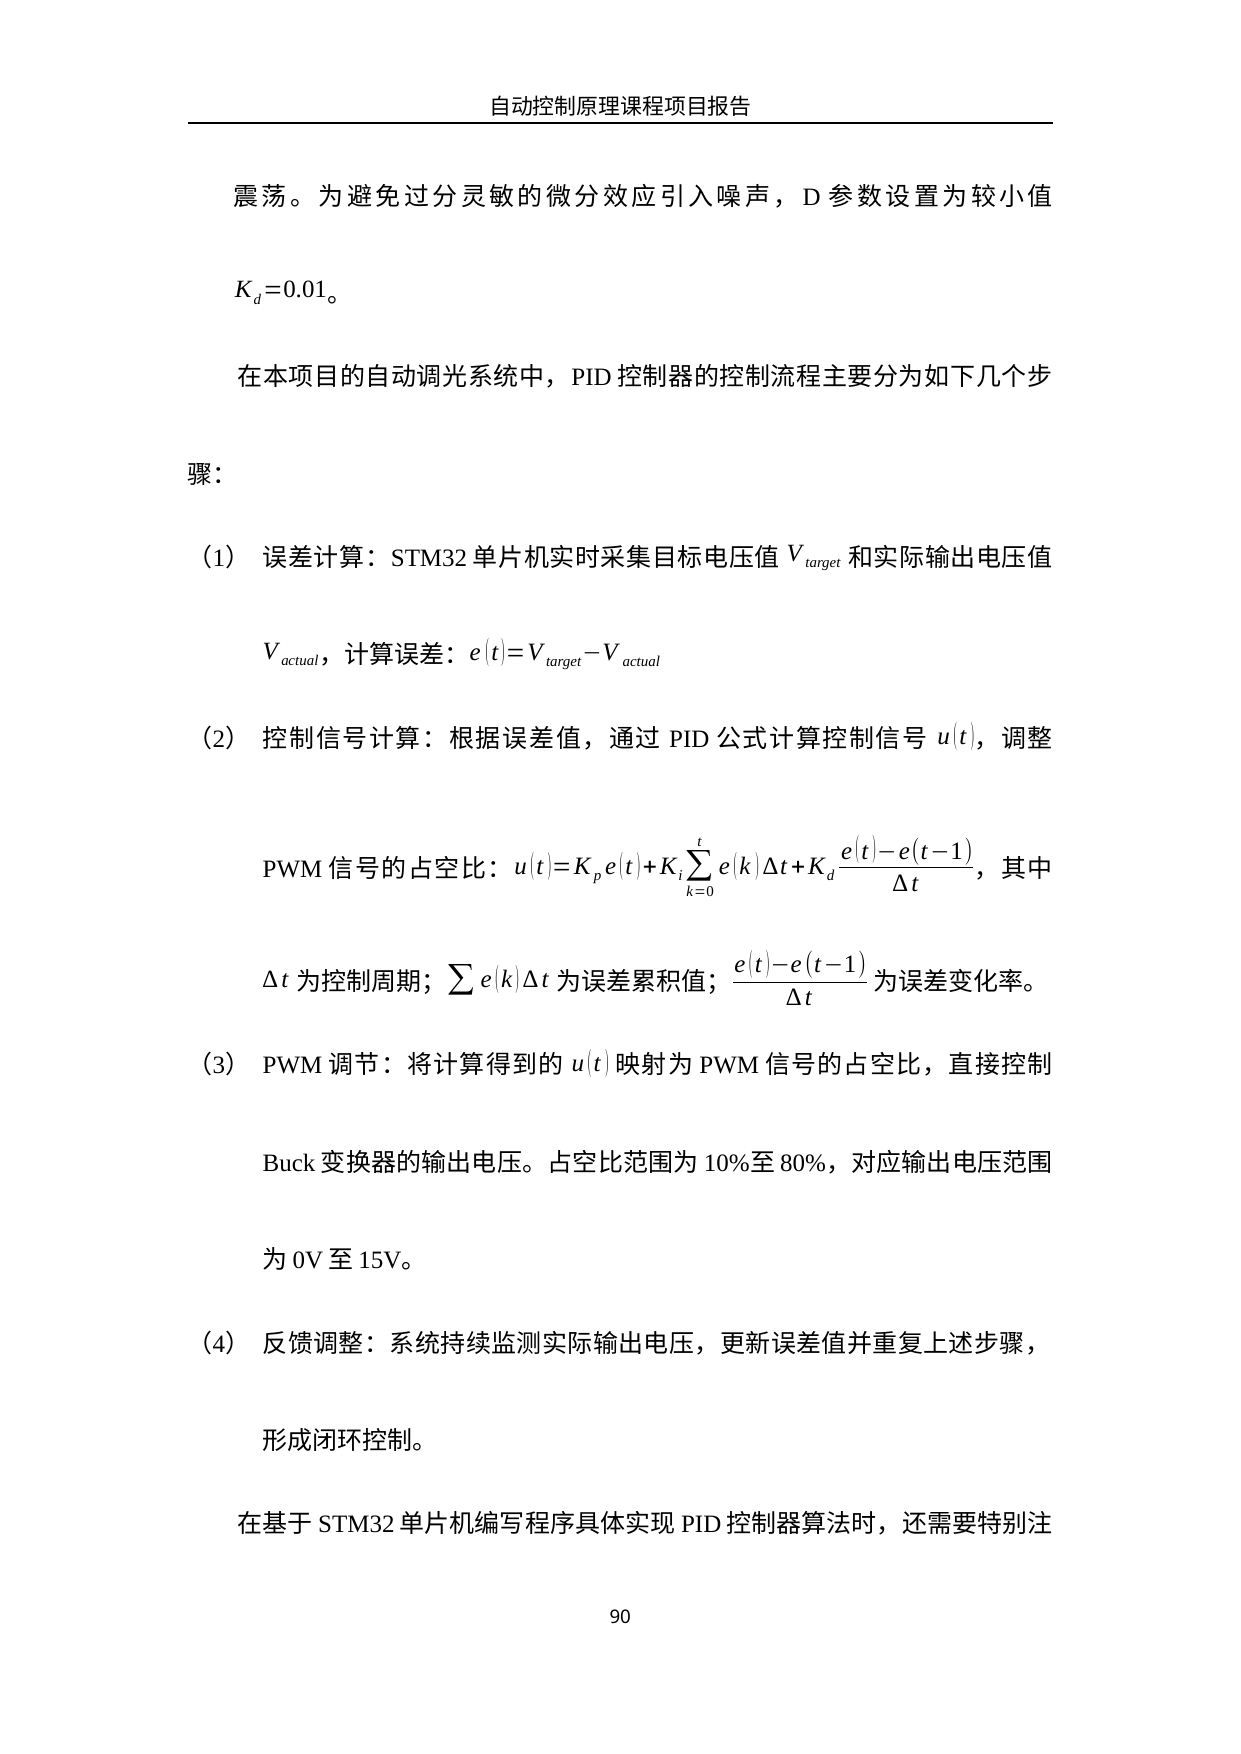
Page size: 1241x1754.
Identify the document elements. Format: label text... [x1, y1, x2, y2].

list PWM调节：将计算得到的 映射为PWM信号的占空比，直接控制Buck变换器的输出电压。占空比范围为10%至80%，对应输出电压范围为0V至15V。 [187, 1031, 1053, 1291]
list 误差计算：STM32单片机实时采集目标电压值 和实际输出电压值 ，计算误差： [187, 523, 1053, 686]
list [187, 162, 1053, 324]
list 控制信号计算：根据误差值，通过PID公式计算控制信号 ，调整PWM信号的占空比：，其中 为控制周期； 为误差累积值； 为误差变化率。 [187, 704, 1053, 1012]
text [187, 1489, 1053, 1554]
text 在本项目的自动调光系统中，PID控制器的控制流程主要分为如下几个步骤： [187, 342, 1053, 505]
list 反馈调整：系统持续监测实际输出电压，更新误差值并重复上述步骤，形成闭环控制。 [187, 1309, 1053, 1471]
